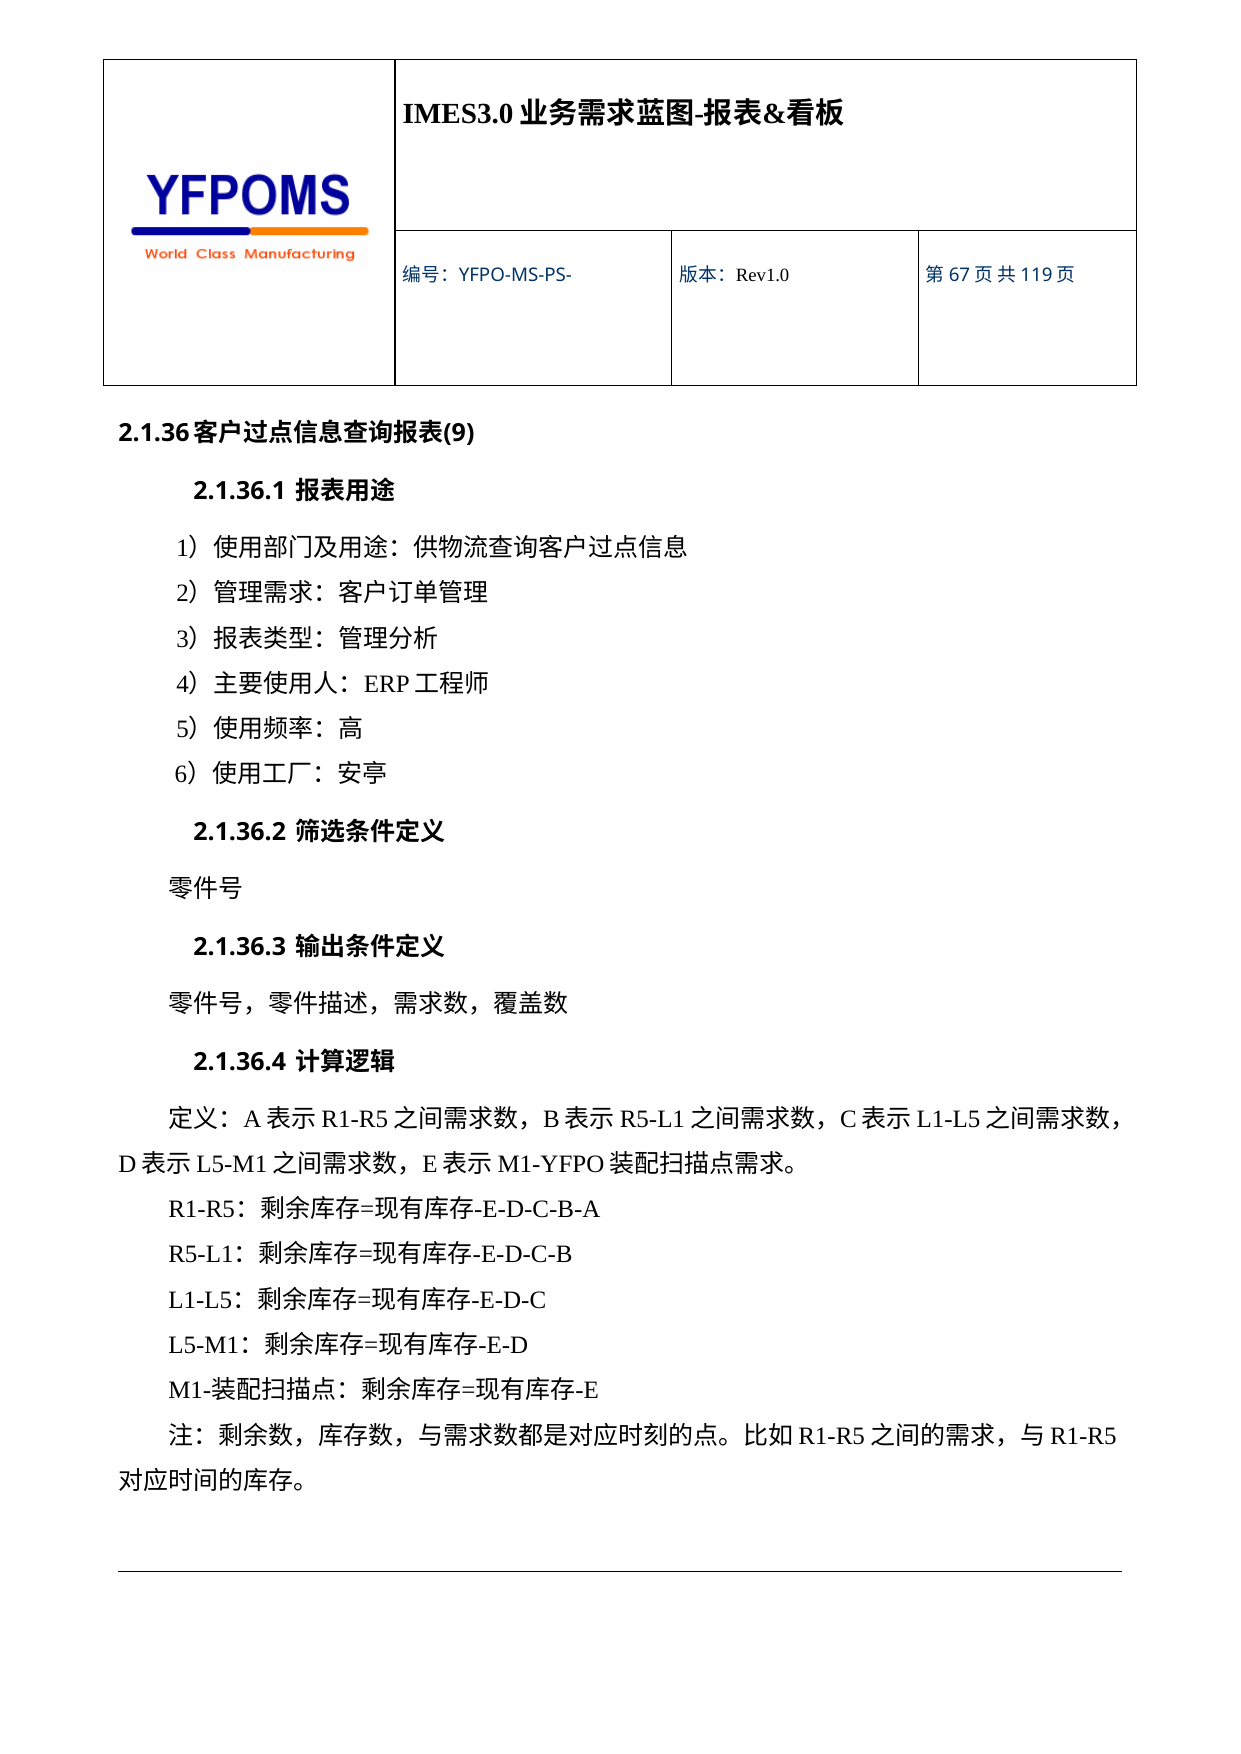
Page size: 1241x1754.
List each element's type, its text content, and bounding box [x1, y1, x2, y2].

subtitle 筛选条件定义 [193, 812, 1122, 848]
text R5-L1：剩余库存=现有库存-E-D-C-B [118, 1234, 1122, 1270]
text 1）使用部门及用途：供物流查询客户过点信息 [176, 527, 1122, 564]
text M1-装配扫描点：剩余库存=现有库存-E [118, 1370, 1122, 1406]
text L1-L5：剩余库存=现有库存-E-D-C [118, 1279, 1122, 1316]
picture [120, 160, 378, 270]
text 6）使用工厂：安亭 [118, 754, 1122, 790]
subtitle 报表用途 [193, 471, 1122, 507]
text 零件号 [118, 869, 1122, 905]
text 注：剩余数，库存数，与需求数都是对应时刻的点。比如R1-R5之间的需求，与R1-R5对应时间的库存。 [118, 1415, 1122, 1497]
subtitle 输出条件定义 [193, 926, 1122, 963]
text 2）管理需求：客户订单管理 [176, 573, 1122, 609]
subtitle 计算逻辑 [193, 1041, 1122, 1077]
text 5）使用频率：高 [118, 709, 1122, 745]
text 3）报表类型：管理分析 [118, 618, 1122, 654]
text L5-M1：剩余库存=现有库存-E-D [118, 1324, 1122, 1361]
text 定义：A表示R1-R5之间需求数，B表示R5-L1之间需求数，C表示L1-L5之间需求数，D表示L5-M1之间需求数，E表示M1-YFPO装配扫描点需求。 [118, 1098, 1122, 1179]
text 零件号，零件描述，需求数，覆盖数 [118, 983, 1122, 1019]
text 4）主要使用人：ERP工程师 [118, 663, 1122, 699]
subtitle 客户过点信息查询报表(9) [118, 413, 1122, 449]
text R1-R5：剩余库存=现有库存-E-D-C-B-A [118, 1189, 1122, 1225]
